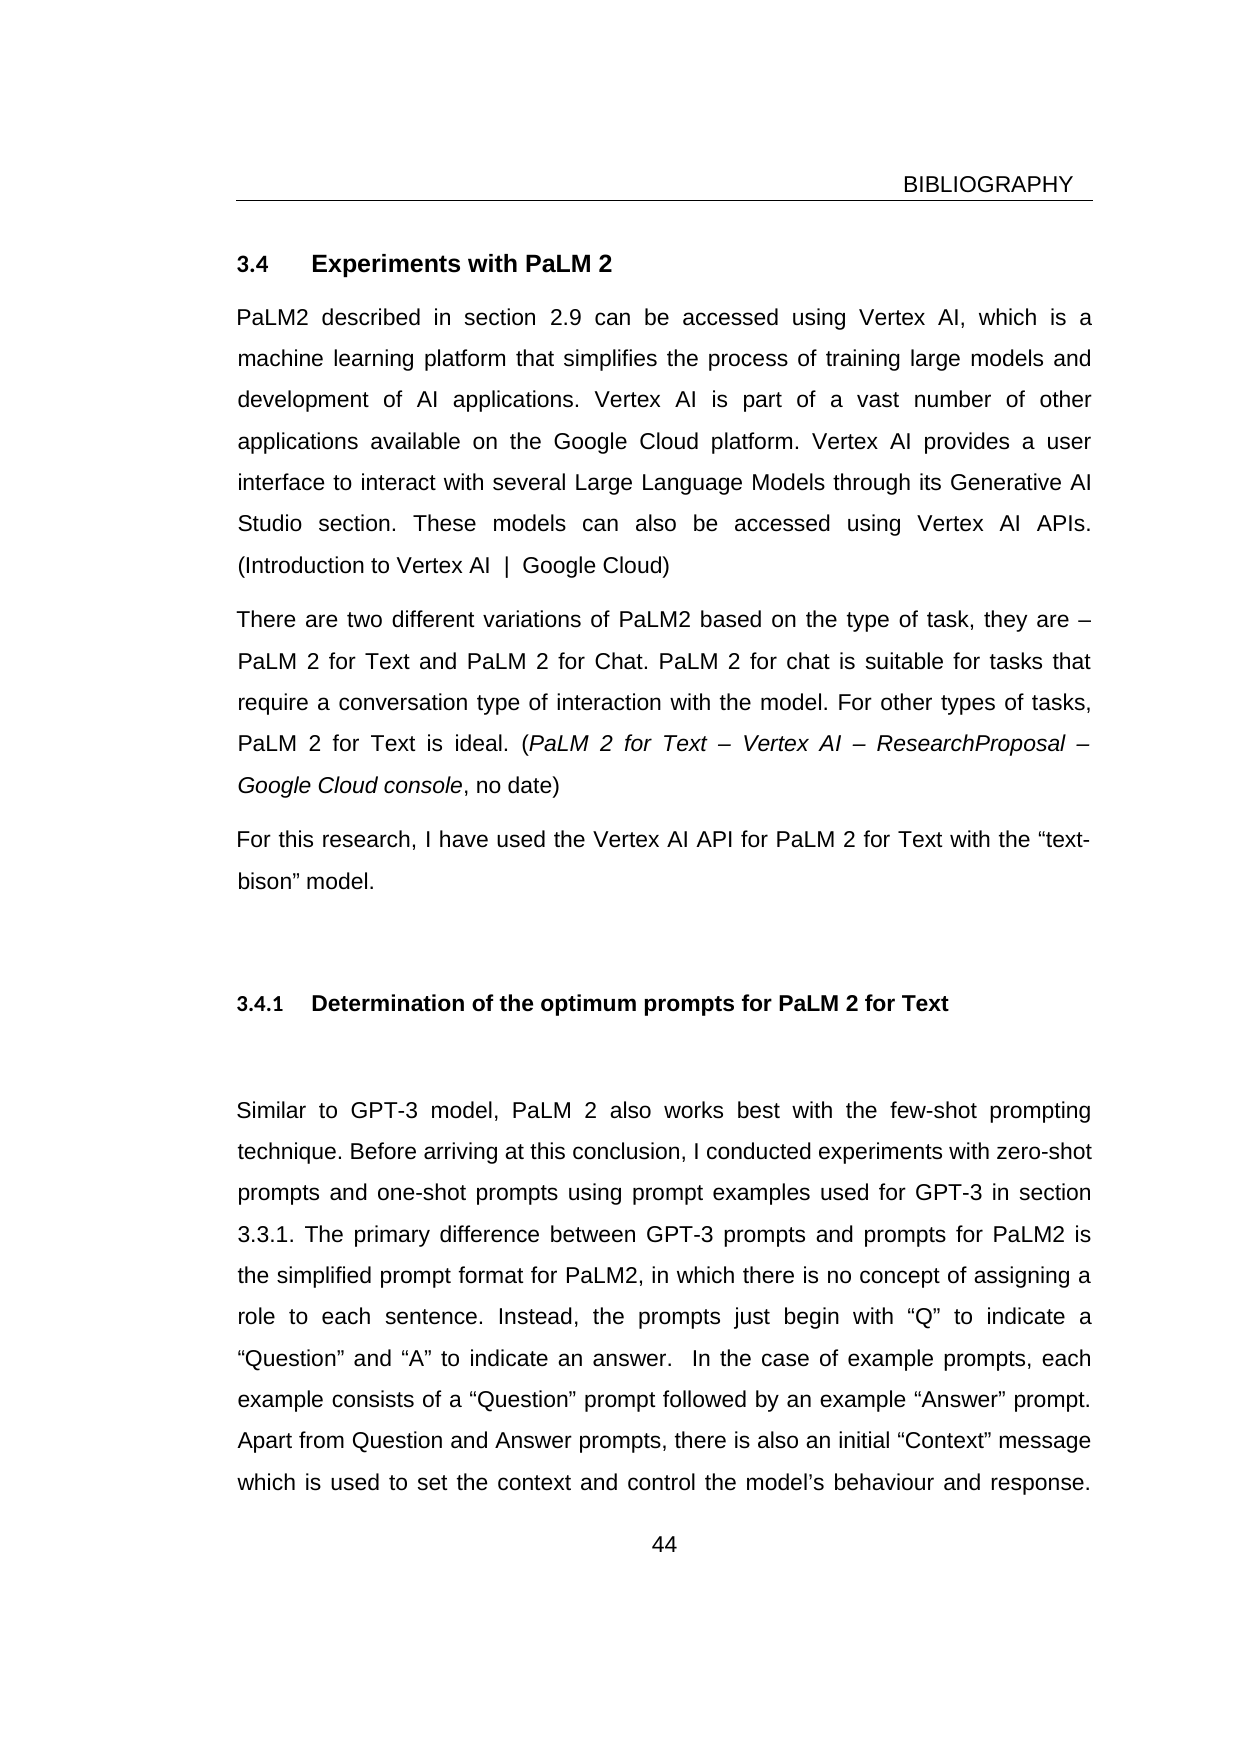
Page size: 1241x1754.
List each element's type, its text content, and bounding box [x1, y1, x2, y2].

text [236, 1097, 1092, 1495]
text There are two different variations of PaLM2 based on the type of task, they are – PaLM 2 for Text and PaLM 2 for Chat. PaLM 2 for chat is suitable for tasks that require a conversation type of interaction with the model. For other types of tasks, PaLM 2 for Text is ideal. [236, 606, 1092, 798]
text For this research, I have used the Vertex AI API for PaLM 2 for Text with the “text-bison” model. [236, 826, 1092, 894]
subtitle Determination of the optimum prompts for PaLM 2 for Text [236, 989, 1092, 1017]
subtitle Experiments with PaLM 2 [236, 248, 1092, 278]
text PaLM2 described in section 2.9 can be accessed using Vertex AI, which is a machine learning platform that simplifies the process of training large models and development of AI applications. Vertex AI is part of a vast number of other applications available on the Google Cloud platform. Vertex AI provides a user interface to interact with several Large Language Models through its Generative AI Studio section. These models can also be accessed using Vertex AI APIs. [236, 303, 1092, 578]
